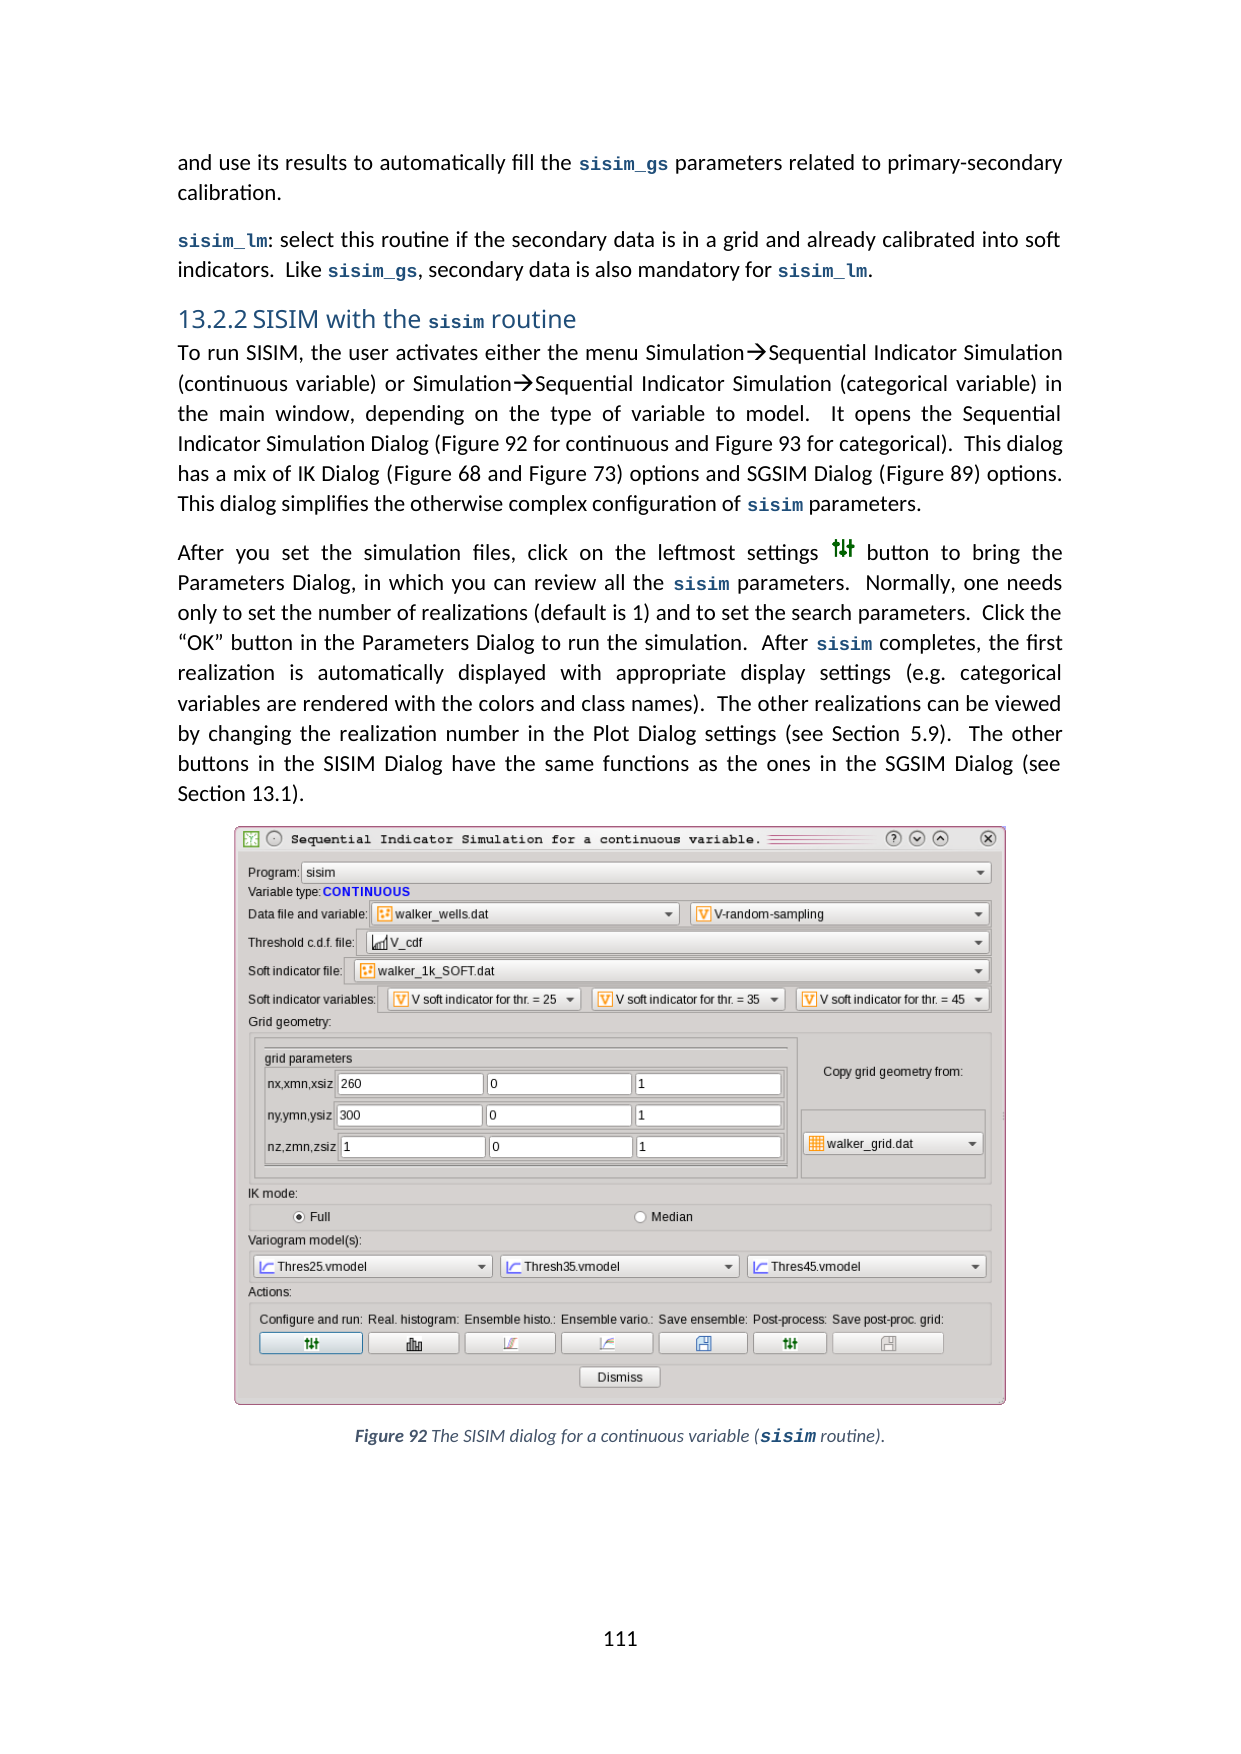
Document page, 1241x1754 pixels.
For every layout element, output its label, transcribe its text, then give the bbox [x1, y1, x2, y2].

picture [831, 536, 855, 560]
text To run SISIM, the user activates either the menu SimulationSequential Indicator Simulation (continuous variable) or SimulationSequential Indicator Simulation (categorical variable) in the main window, depending on the type of variable to model. It opens the Sequential Indicator Simulation Dialog (Figure 92 for continuous and Figure 93 for categorical). This dialog has a mix of IK Dialog (Figure 68 and Figure 73) options and SGSIM Dialog (Figure 89) options. This dialog simplifies the otherwise complex configuration of sisim parameters. [177, 338, 1063, 518]
text sisim_lm: select this routine if the secondary data is in a grid and already calibrated into soft indicators. Like sisim_gs, secondary data is also mandatory for sisim_lm. [177, 225, 1063, 283]
text Figure 92 The SISIM dialog for a continuous variable (sisim routine). [177, 1424, 1063, 1448]
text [177, 148, 1063, 206]
picture [234, 826, 1006, 1405]
subtitle SISIM with the sisim routine [177, 302, 1063, 336]
text After you set the simulation files, click on the leftmost settings button to bring the Parameters Dialog, in which you can review all the sisim parameters. Normally, one needs only to set the number of realizations (default is 1) and to set the search parameters. Click the “OK” button in the Parameters Dialog to run the simulation. After sisim completes, the first realization is automatically displayed with appropriate display settings (e.g. categorical variables are rendered with the colors and class names). The other realizations can be viewed by changing the realization number in the Plot Dialog settings (see Section 5.9). The other buttons in the SISIM Dialog have the same functions as the ones in the SGSIM Dialog (see Section 13.1). [177, 536, 1063, 807]
